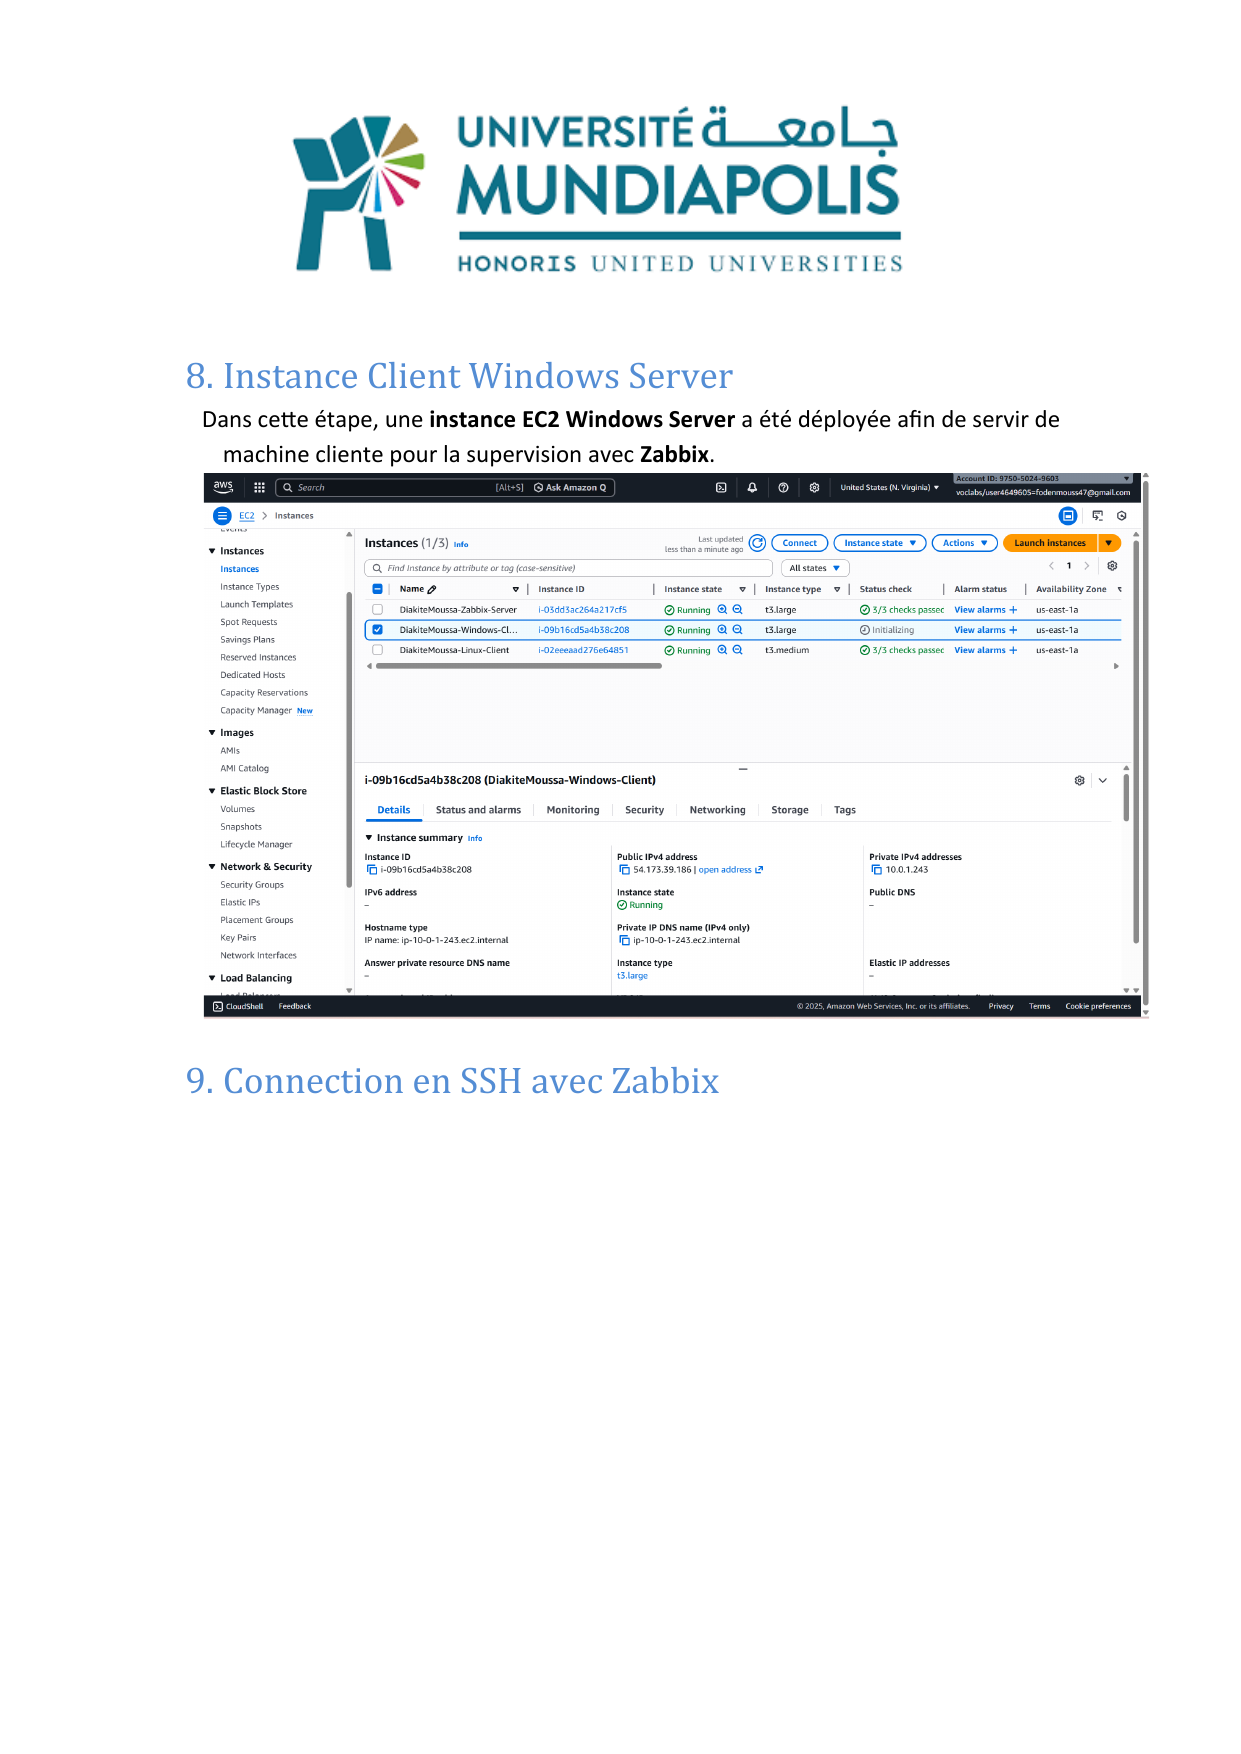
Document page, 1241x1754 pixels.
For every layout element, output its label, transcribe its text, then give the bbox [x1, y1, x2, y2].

list Instance Client Windows Server [185, 353, 1093, 397]
picture [283, 91, 912, 287]
list Dans cette étape, une instance EC2 Windows Server a été déployée afin de servir de machine cliente pour la supervision avec Zabbix. [185, 403, 1093, 469]
list Connection en SSH avec Zabbix [185, 1058, 1093, 1102]
